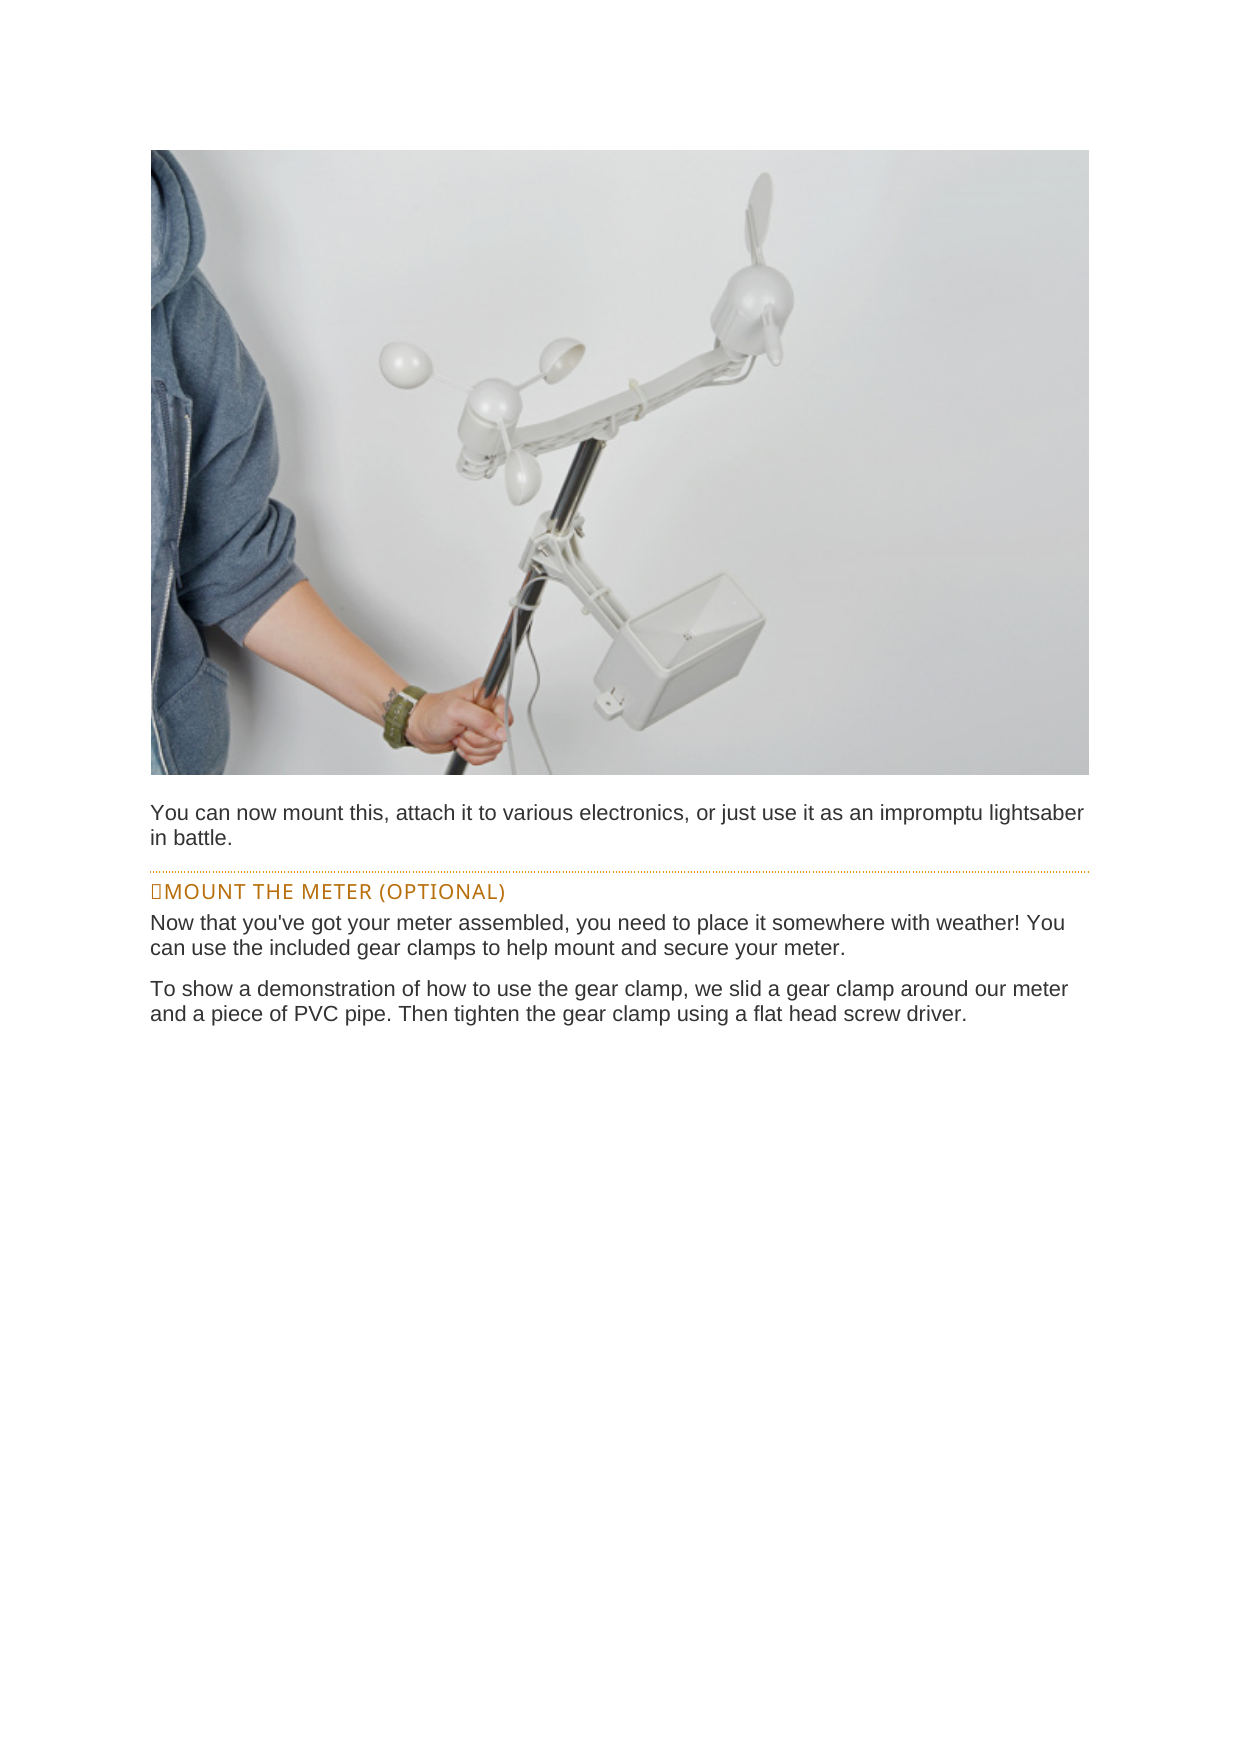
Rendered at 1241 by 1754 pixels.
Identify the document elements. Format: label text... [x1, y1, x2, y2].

picture [151, 150, 1089, 775]
text To show a demonstration of how to use the gear clamp, we slid a gear clamp around our meter and a piece of PVC pipe. Then tighten the gear clamp using a flat head screw driver. [150, 976, 1090, 1026]
text Now that you've got your meter assembled, you need to place it somewhere with weather! You can use the included gear clamps to help mount and secure your meter. [150, 909, 1090, 960]
subtitle 💈Mount the Meter (Optional) [150, 871, 1090, 905]
text You can now mount this, attach it to various electronics, or just use it as an impromptu lightsaber in battle. [150, 800, 1090, 850]
